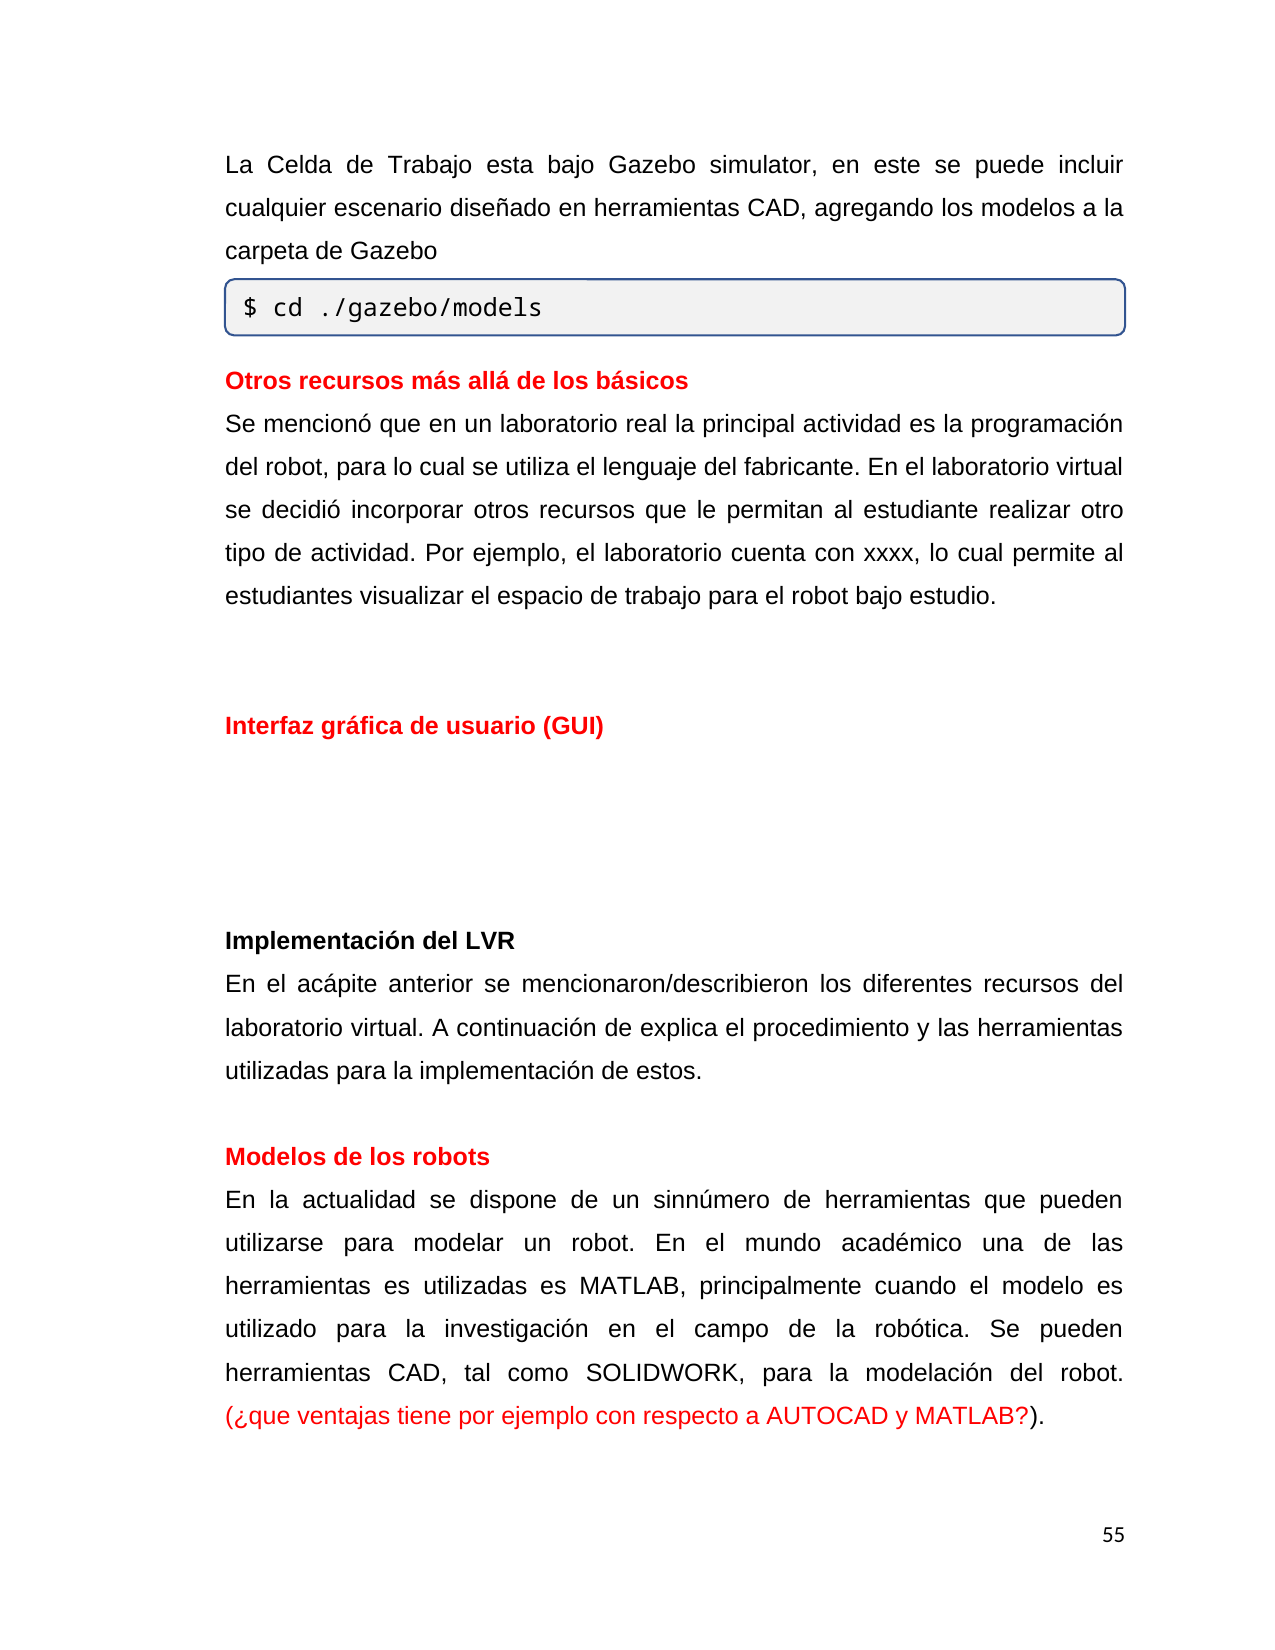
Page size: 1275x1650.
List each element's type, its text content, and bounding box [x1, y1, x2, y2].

text Modelos de los robots [225, 1142, 1125, 1171]
text Interfaz gráfica de usuario (GUI) [225, 711, 1125, 739]
text En la actualidad se dispone de un sinnúmero de herramientas que pueden utilizarse para modelar un robot. En el mundo académico una de las herramientas es utilizadas es MATLAB, principalmente cuando el modelo es utilizado para la investigación en el campo de la robótica. Se pueden herramientas CAD, tal como SOLIDWORK, para la modelación del robot. (¿que ventajas tiene por ejemplo con respecto a AUTOCAD y MATLAB?). [225, 1185, 1125, 1429]
text La Celda de Trabajo esta bajo Gazebo simulator, en este se puede incluir cualquier escenario diseñado en herramientas CAD, agregando los modelos a la carpeta de Gazebo [225, 150, 1125, 265]
text Implementación del LVR [225, 926, 1125, 955]
text En el acápite anterior se mencionaron/describieron los diferentes recursos del laboratorio virtual. A continuación de explica el procedimiento y las herramientas utilizadas para la implementación de estos. [225, 969, 1125, 1084]
text Se mencionó que en un laboratorio real la principal actividad es la programación del robot, para lo cual se utiliza el lenguaje del fabricante. En el laboratorio virtual se decidió incorporar otros recursos que le permitan al estudiante realizar otro tipo de actividad. Por ejemplo, el laboratorio cuenta con xxxx, lo cual permite al estudiantes visualizar el espacio de trabajo para el robot bajo estudio. [225, 409, 1125, 610]
text Otros recursos más allá de los básicos [225, 366, 1125, 394]
